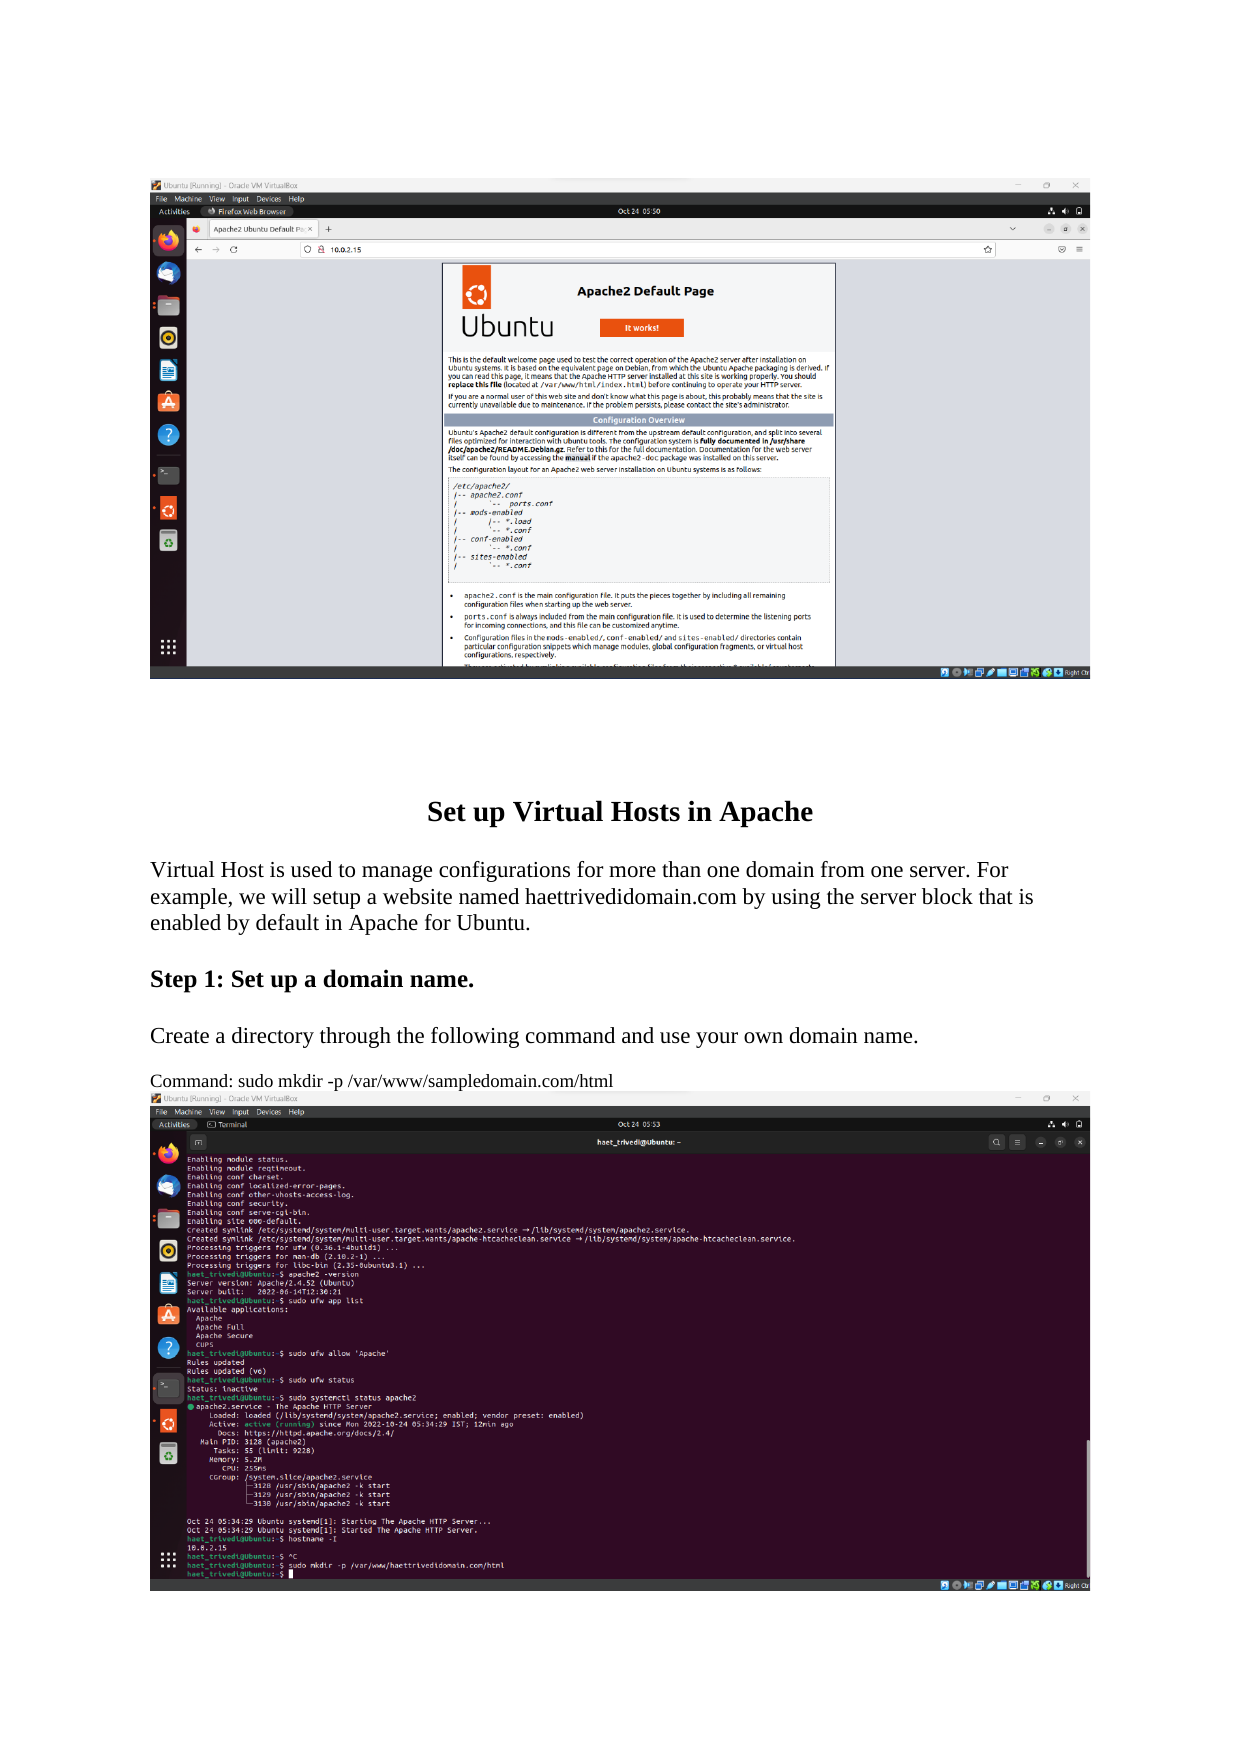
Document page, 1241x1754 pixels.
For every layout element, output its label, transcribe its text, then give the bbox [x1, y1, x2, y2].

picture [150, 1091, 1091, 1591]
text Set up Virtual Hosts in Apache [150, 794, 1090, 828]
text Create a directory through the following command and use your own domain name. [150, 1022, 1090, 1048]
text Step 1: Set up a domain name. [150, 964, 1090, 993]
text Command: sudo mkdir -p /var/www/sampledomain.com/html [150, 1069, 1090, 1091]
picture [150, 178, 1091, 679]
text Virtual Host is used to manage configurations for more than one domain from one server. For example, we will setup a website named haettrivedidomain.com by using the server block that is enabled by default in Apache for Ubuntu. [150, 856, 1090, 935]
